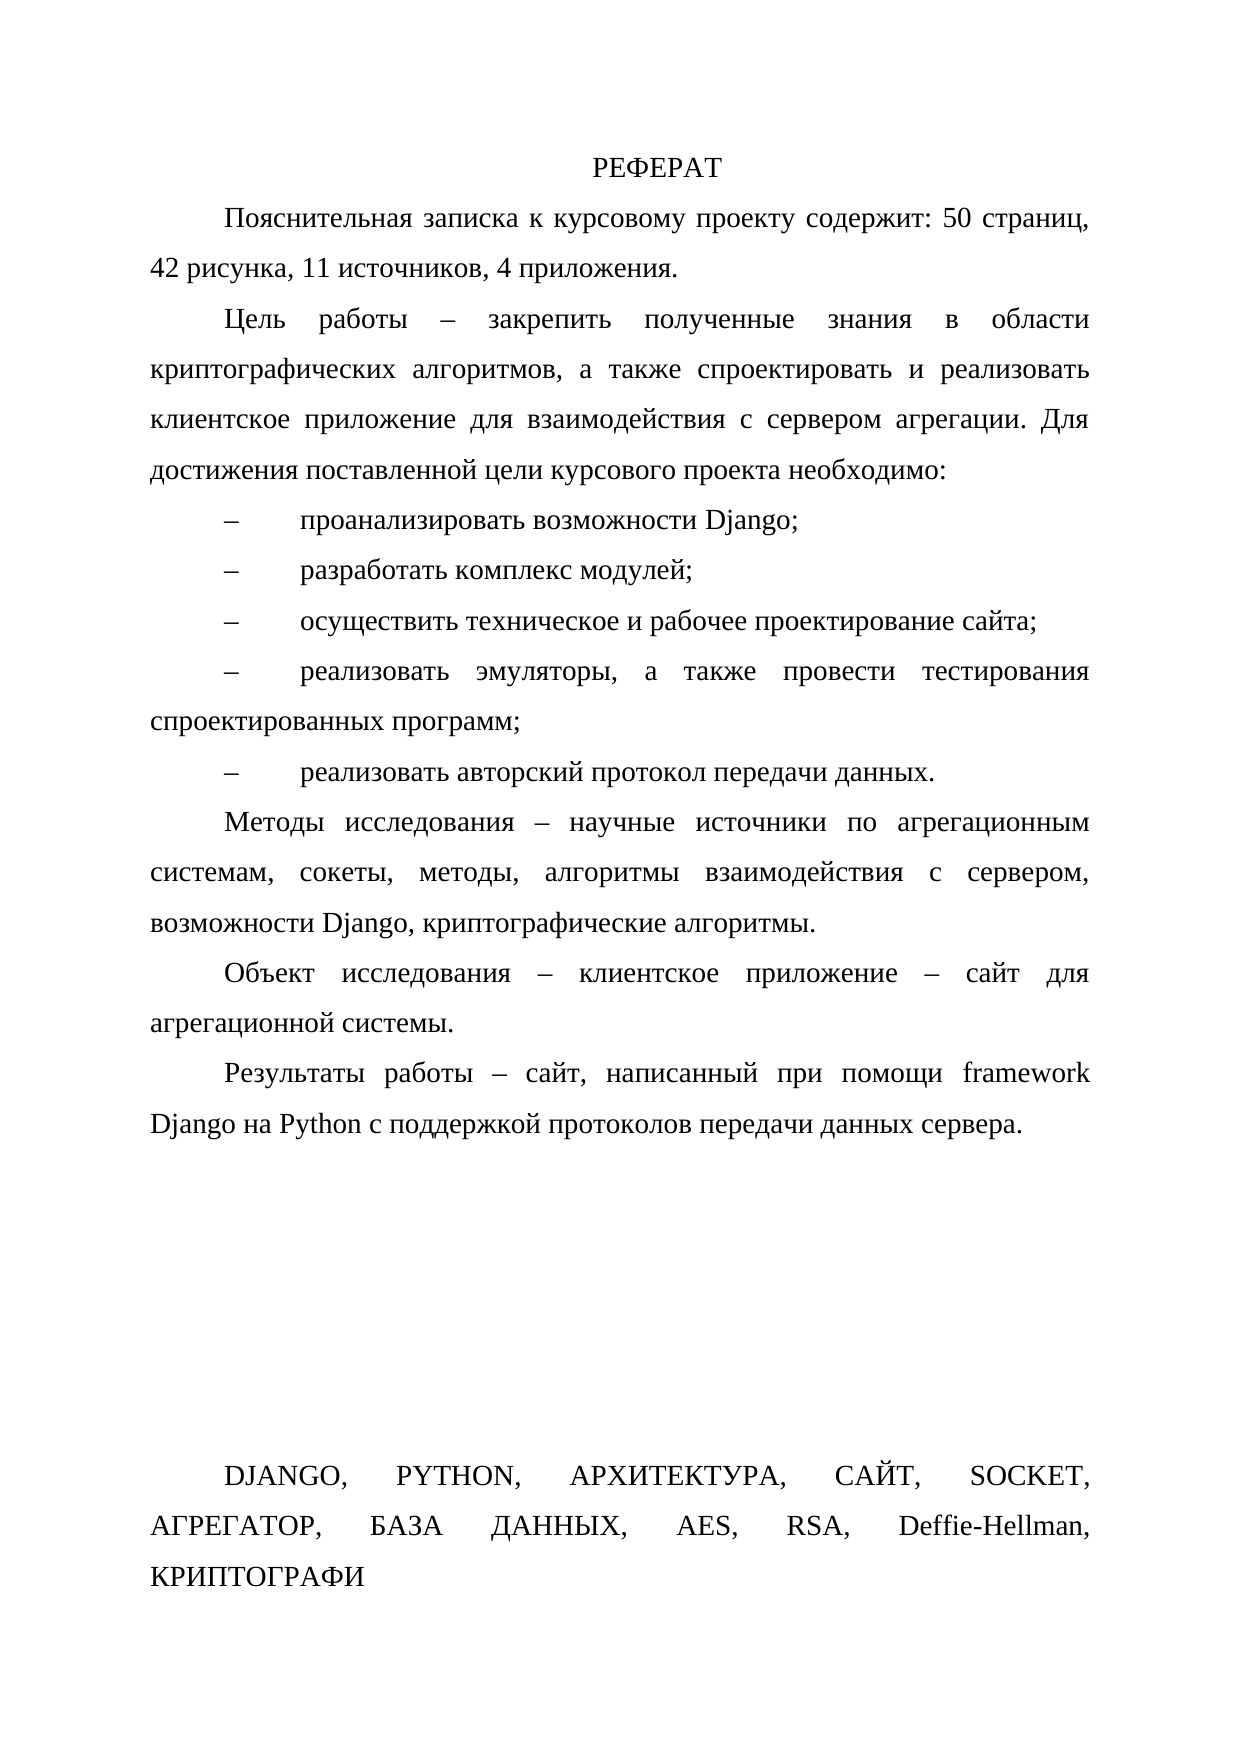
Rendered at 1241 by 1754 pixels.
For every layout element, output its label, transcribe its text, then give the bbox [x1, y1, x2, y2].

list проанализировать возможности Django; [150, 502, 1090, 536]
text DJANGO, PYTHON, АРХИТЕКТУРА, САЙТ, SOCKET, АГРЕГАТОР, БАЗА ДАННЫХ, AES, RSA, Deffie-Hellman, КРИПТОГРАФИ [150, 1458, 1090, 1592]
text Результаты работы – сайт, написанный при помощи framework Django на Python с поддержкой протоколов передачи данных сервера. [150, 1056, 1090, 1139]
list реализовать авторский протокол передачи данных. [150, 754, 1090, 787]
list реализовать эмуляторы, а также провести тестирования спроектированных программ; [150, 653, 1090, 737]
list осуществить техническое и рабочее проектирование сайта; [150, 603, 1090, 636]
text Цель работы – закрепить полученные знания в области криптографических алгоритмов, а также спроектировать и реализовать клиентское приложение для взаимодействия с сервером агрегации. Для достижения поставленной цели курсового проекта необходимо: [150, 301, 1090, 485]
text Методы исследования – научные источники по агрегационным системам, сокеты, методы, алгоритмы взаимодействия с сервером, возможности Django, криптографические алгоритмы. [150, 804, 1090, 938]
text Объект исследования – клиентское приложение – сайт для агрегационной системы. [150, 955, 1090, 1039]
text Пояснительная записка к курсовому проекту содержит: 50 страниц, 42 рисунка, 11 источников, 4 приложения. [150, 200, 1090, 284]
list разработать комплекс модулей; [150, 552, 1090, 586]
text РЕФЕРАТ [150, 150, 1090, 183]
